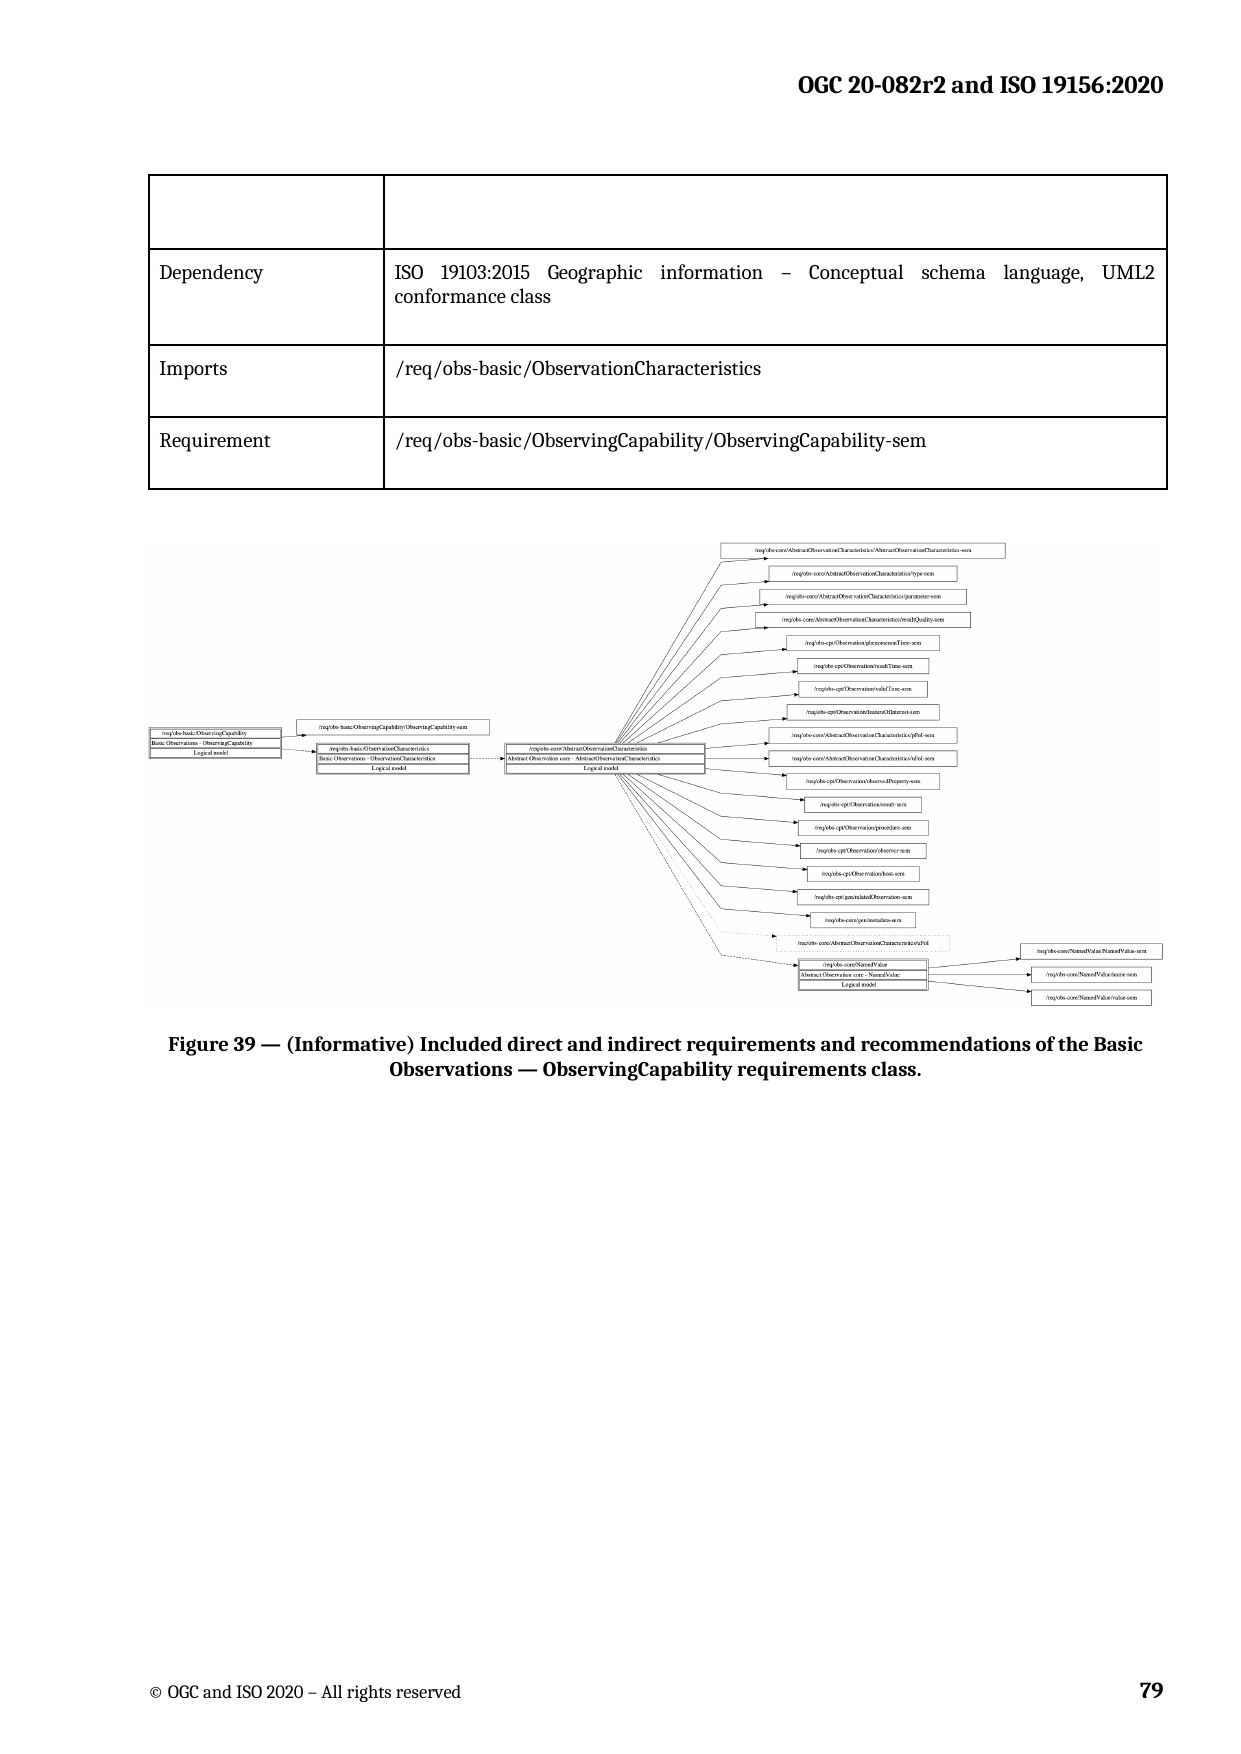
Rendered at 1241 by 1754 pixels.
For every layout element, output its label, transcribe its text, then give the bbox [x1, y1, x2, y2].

picture [147, 541, 1164, 1007]
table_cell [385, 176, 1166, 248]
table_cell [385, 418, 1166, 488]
text Figure 39 — (Informative) Included direct and indirect requirements and recommendations of the Basic Observations — ObservingCapability requirements class. [148, 1031, 1163, 1081]
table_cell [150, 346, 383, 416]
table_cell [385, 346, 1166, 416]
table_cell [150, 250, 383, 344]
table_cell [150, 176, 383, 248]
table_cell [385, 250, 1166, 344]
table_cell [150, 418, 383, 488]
